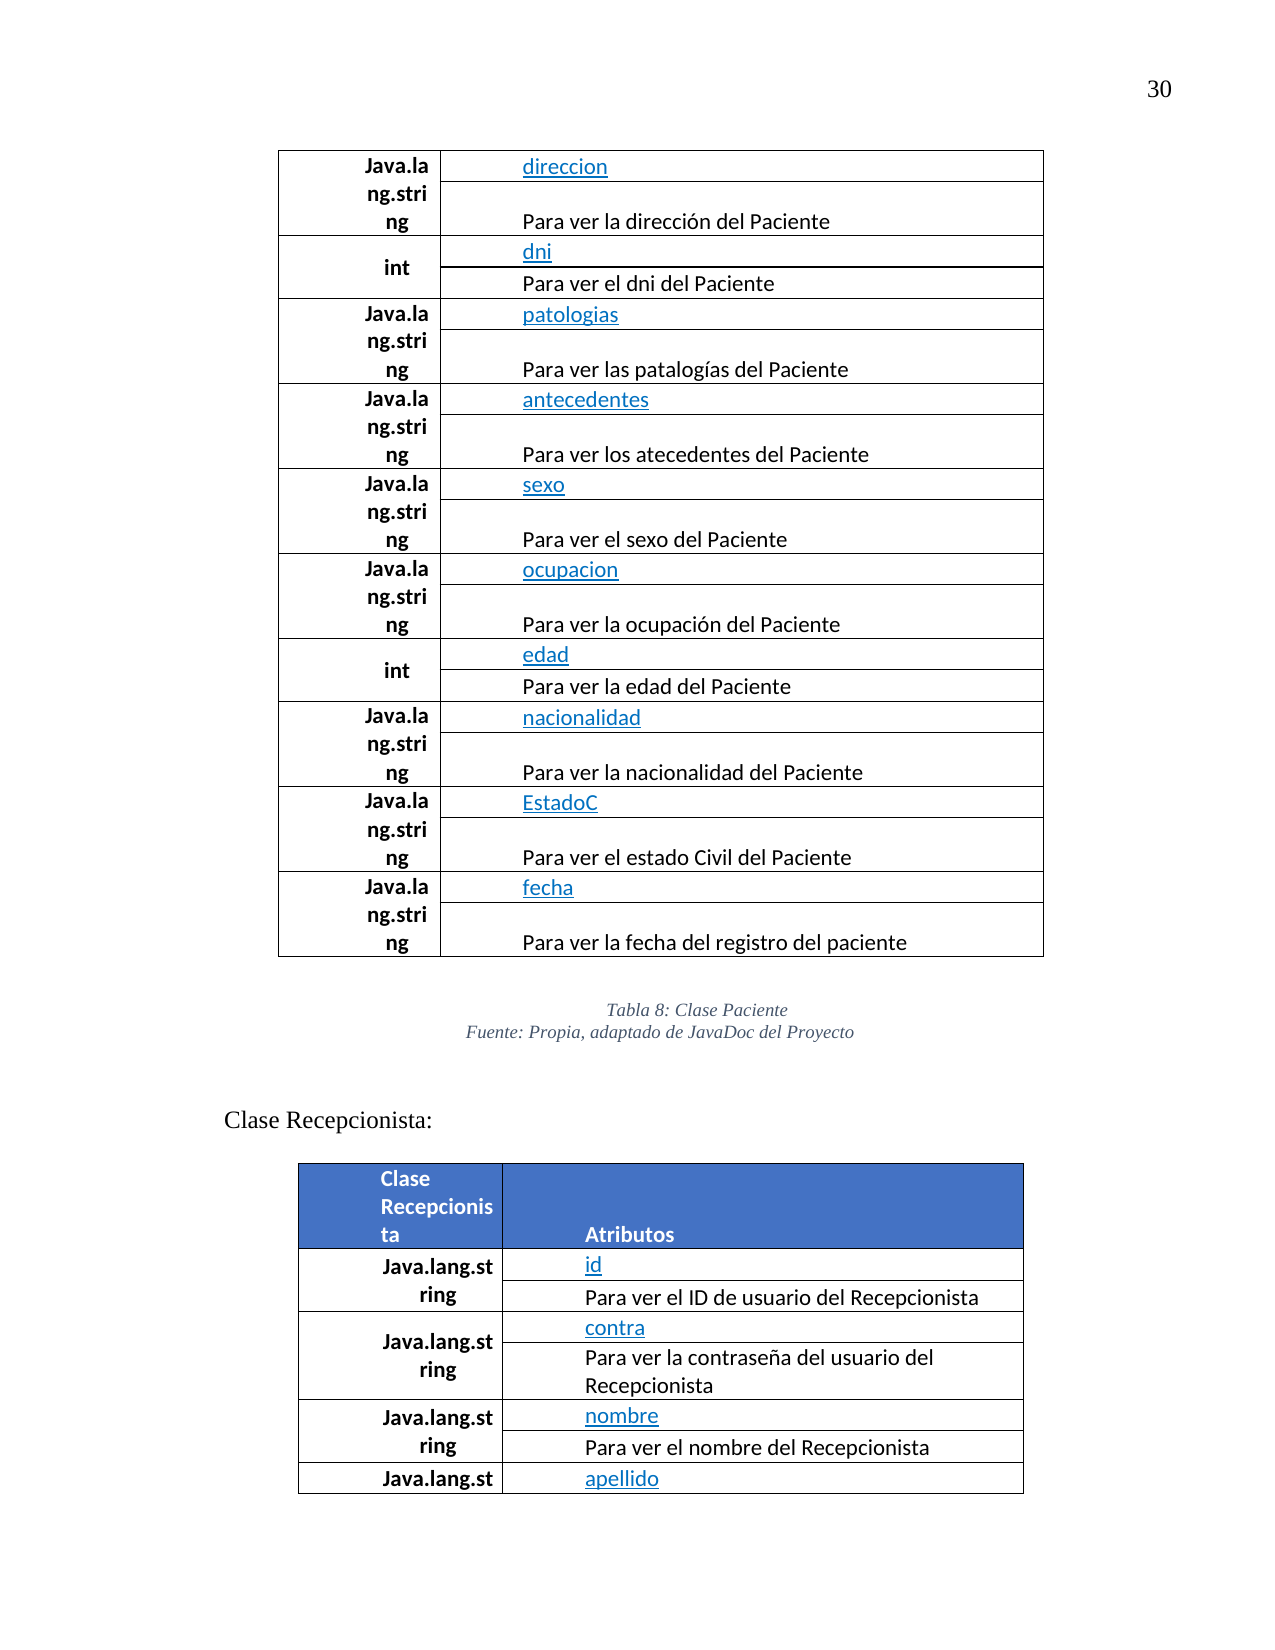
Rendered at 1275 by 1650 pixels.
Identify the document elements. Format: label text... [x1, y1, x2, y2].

table_cell fecha [441, 872, 1043, 902]
table_cell Para ver la nacionalidad del Paciente [441, 733, 1043, 786]
table_cell dni [441, 236, 1043, 266]
table_cell Java.lang.string [279, 702, 440, 786]
table_cell Java.lang.string [279, 469, 440, 553]
table_header Clase Recepcionista [299, 1164, 502, 1248]
table_cell Para ver el ID de usuario del Recepcionista [503, 1281, 1023, 1311]
table_cell nacionalidad [441, 702, 1043, 732]
table_cell Para ver la fecha del registro del paciente [441, 903, 1043, 956]
table_cell Java.lang.string [299, 1400, 502, 1462]
table_cell direccion [441, 151, 1043, 181]
table_cell Java.lang.string [279, 872, 440, 956]
table_cell Para ver el estado Civil del Paciente [441, 818, 1043, 871]
table_cell Java.lang.string [279, 384, 440, 468]
text Clase Recepcionista: [150, 1106, 1172, 1134]
table_cell int [279, 639, 440, 701]
table_cell Para ver la dirección del Paciente [441, 182, 1043, 235]
table_cell Java.lang.string [279, 299, 440, 383]
table_cell int [279, 236, 440, 298]
table_cell edad [441, 639, 1043, 669]
table_cell nombre [503, 1400, 1023, 1430]
table_cell Para ver el sexo del Paciente [441, 500, 1043, 553]
table_cell sexo [441, 469, 1043, 499]
table_cell contra [503, 1312, 1023, 1342]
table_cell apellido [503, 1463, 1023, 1493]
table_cell Para ver la contraseña del usuario del Recepcionista [503, 1343, 1023, 1399]
text Tabla 8: Clase Paciente Fuente: Propia, adaptado de JavaDoc del Proyecto [150, 999, 1172, 1042]
table_cell Para ver el dni del Paciente [441, 268, 1043, 298]
table_cell Java.lang.string [279, 787, 440, 871]
table_cell antecedentes [441, 384, 1043, 414]
table_cell id [503, 1249, 1023, 1279]
table_cell Java.lang.string [299, 1312, 502, 1399]
table_cell Para ver el nombre del Recepcionista [503, 1431, 1023, 1462]
table_cell Para ver los atecedentes del Paciente [441, 415, 1043, 468]
table_cell Java.lang.string [299, 1463, 502, 1493]
table_cell Java.lang.string [279, 554, 440, 638]
table_cell Para ver la edad del Paciente [441, 670, 1043, 701]
table_cell patologias [441, 299, 1043, 329]
table_cell ocupacion [441, 554, 1043, 584]
table_cell Para ver las patalogías del Paciente [441, 330, 1043, 383]
table_cell EstadoC [441, 787, 1043, 817]
table_cell Java.lang.string [279, 151, 440, 235]
table_cell Para ver la ocupación del Paciente [441, 585, 1043, 638]
table_cell Java.lang.string [299, 1249, 502, 1311]
table_header Atributos [503, 1164, 1023, 1248]
